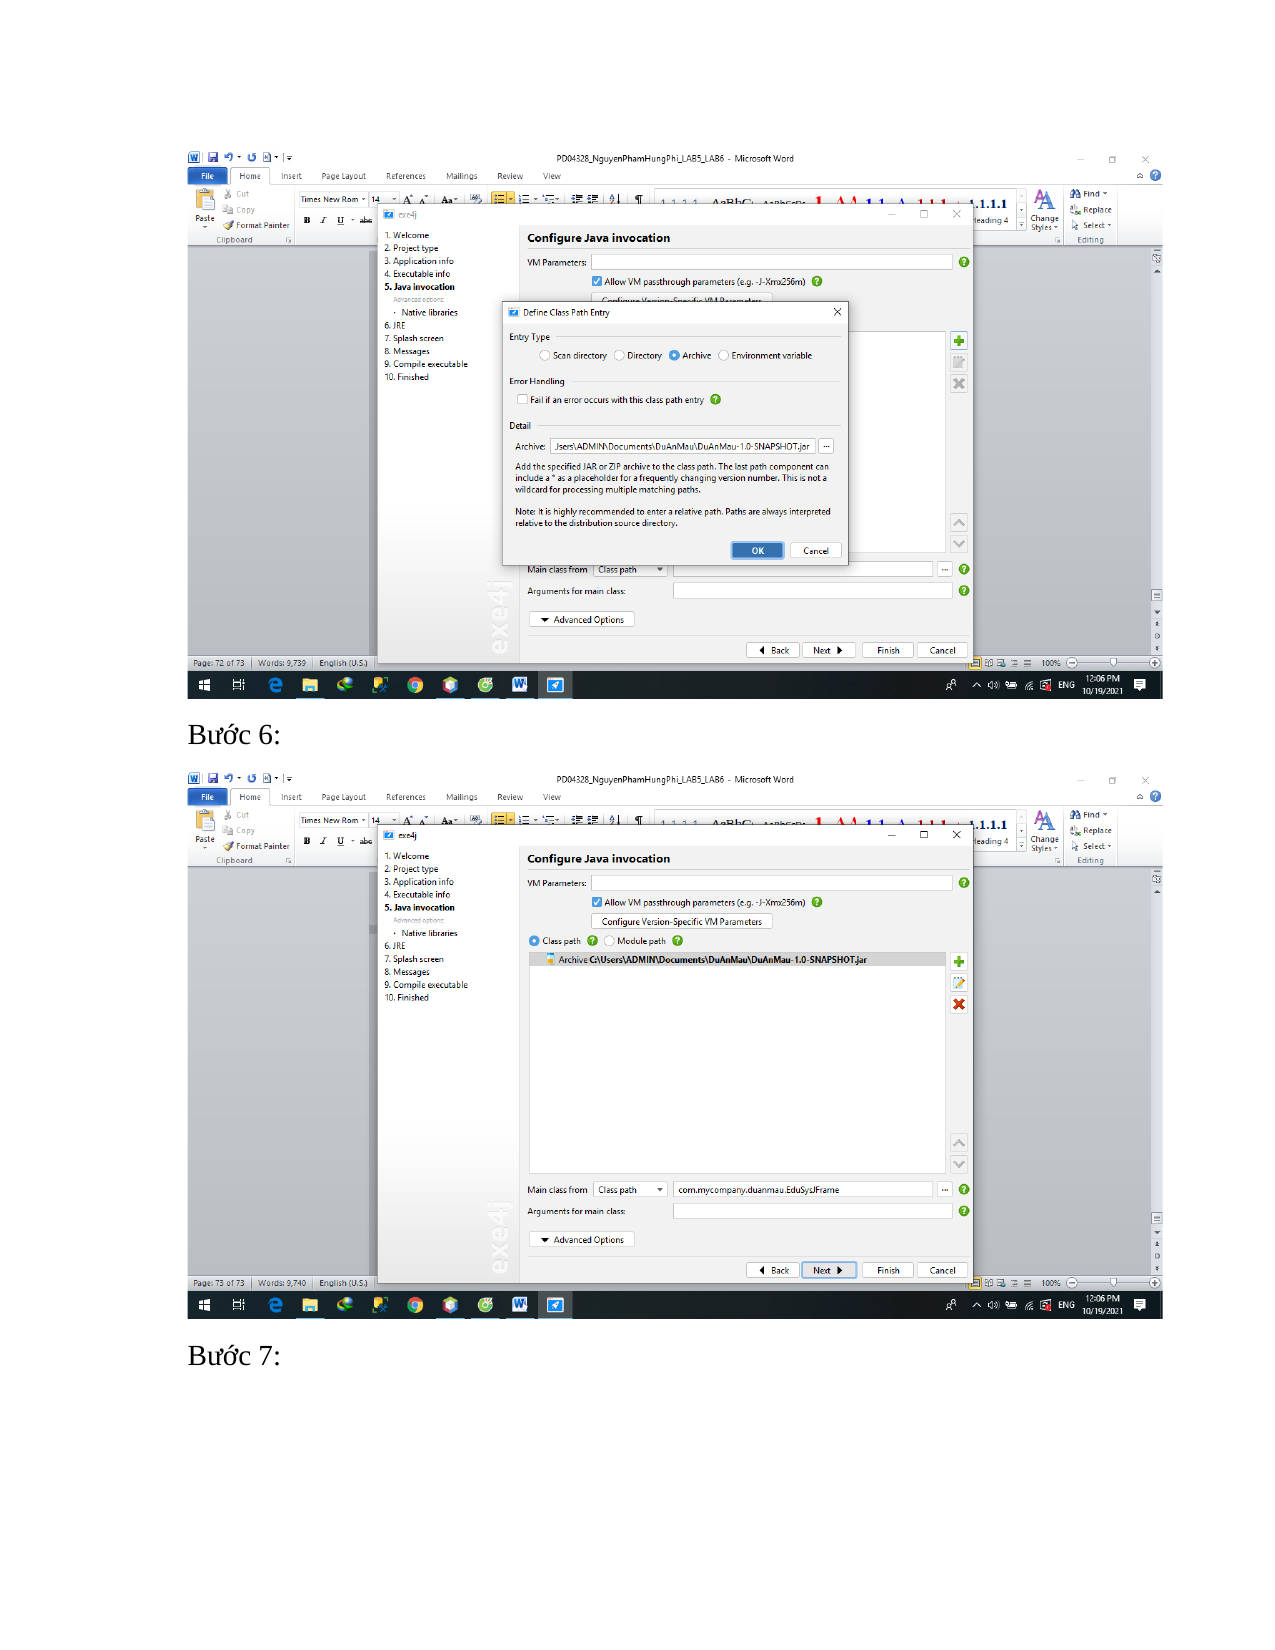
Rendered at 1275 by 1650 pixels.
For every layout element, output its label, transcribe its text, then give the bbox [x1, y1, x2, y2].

picture [187, 770, 1163, 1319]
picture [187, 150, 1163, 699]
text Bước 7: [187, 1338, 1125, 1371]
text Bước 6: [187, 717, 1125, 751]
